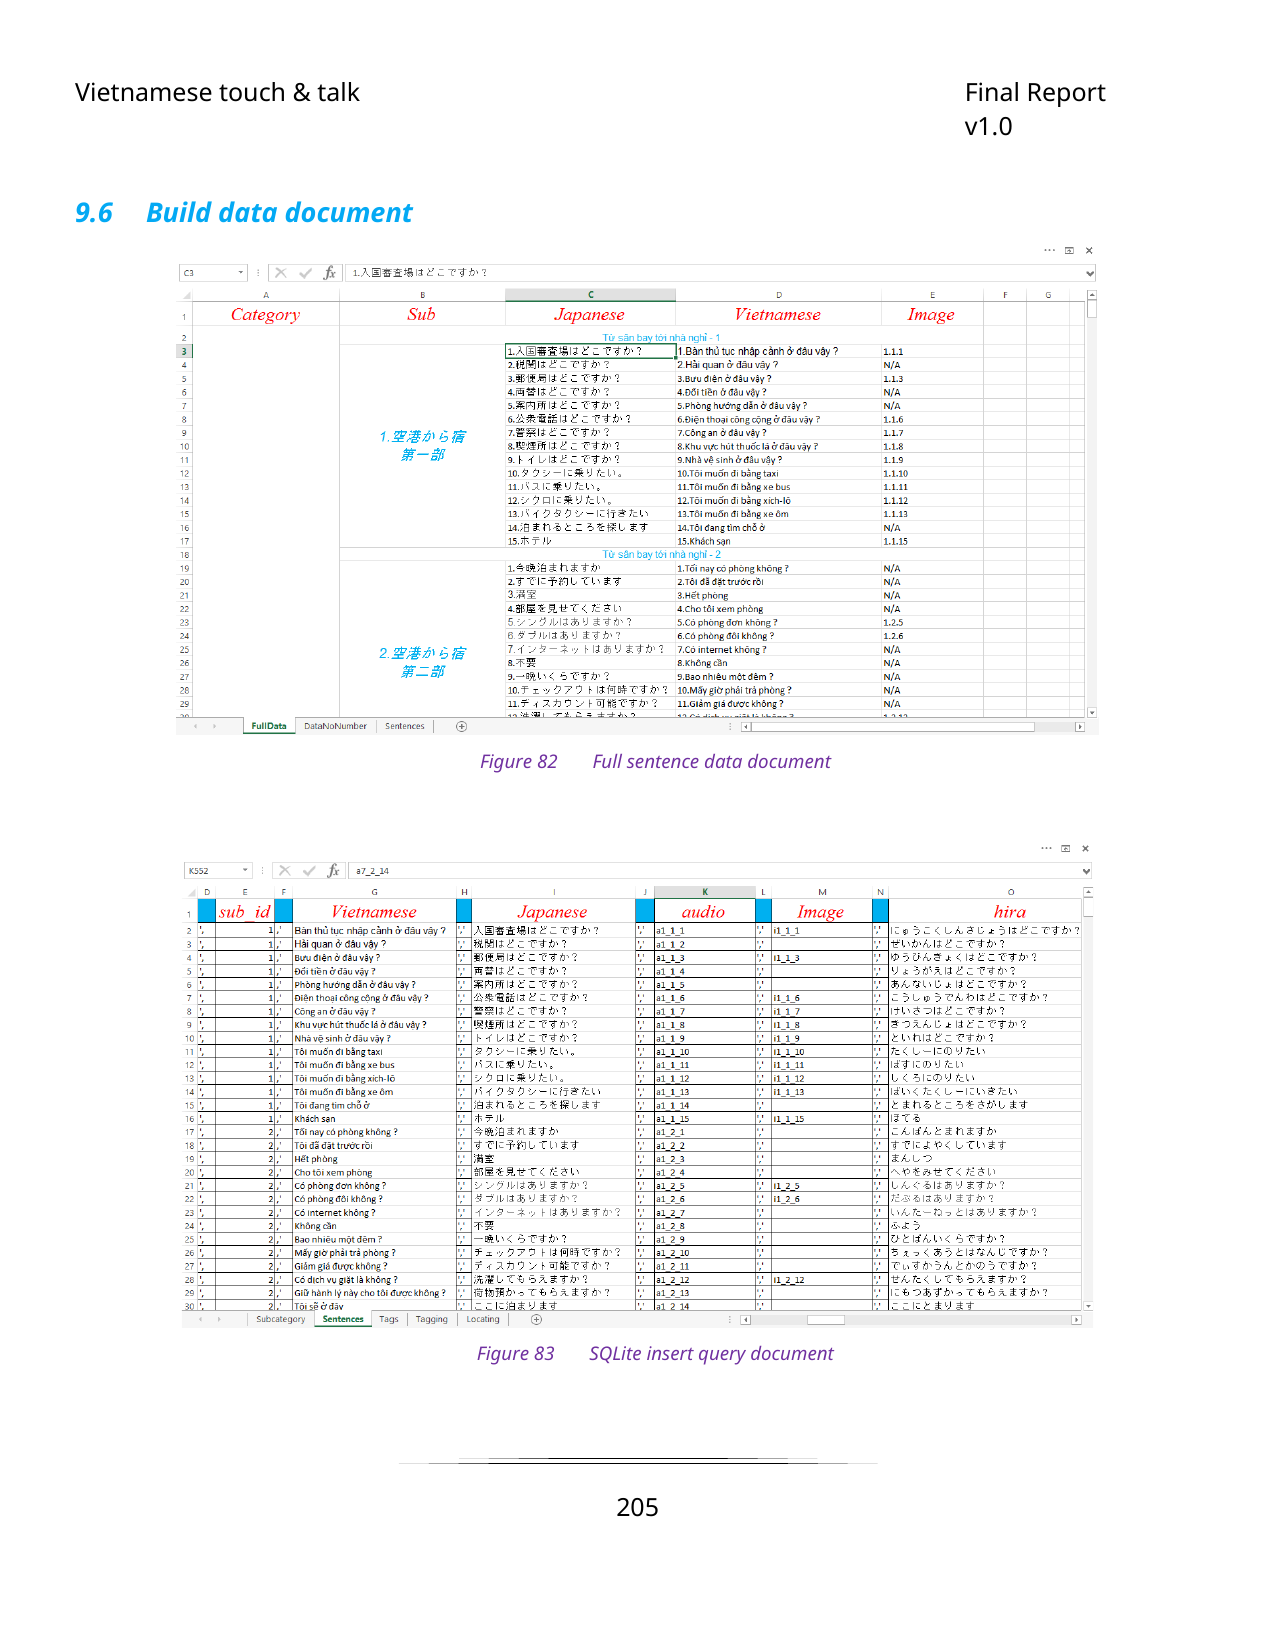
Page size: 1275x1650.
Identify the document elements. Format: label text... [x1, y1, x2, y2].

picture [176, 244, 1099, 735]
picture [181, 842, 1094, 1328]
text SQLite insert query document [112, 1341, 1200, 1366]
text Full sentence data document [112, 748, 1200, 774]
subtitle Build data document [75, 194, 1200, 231]
